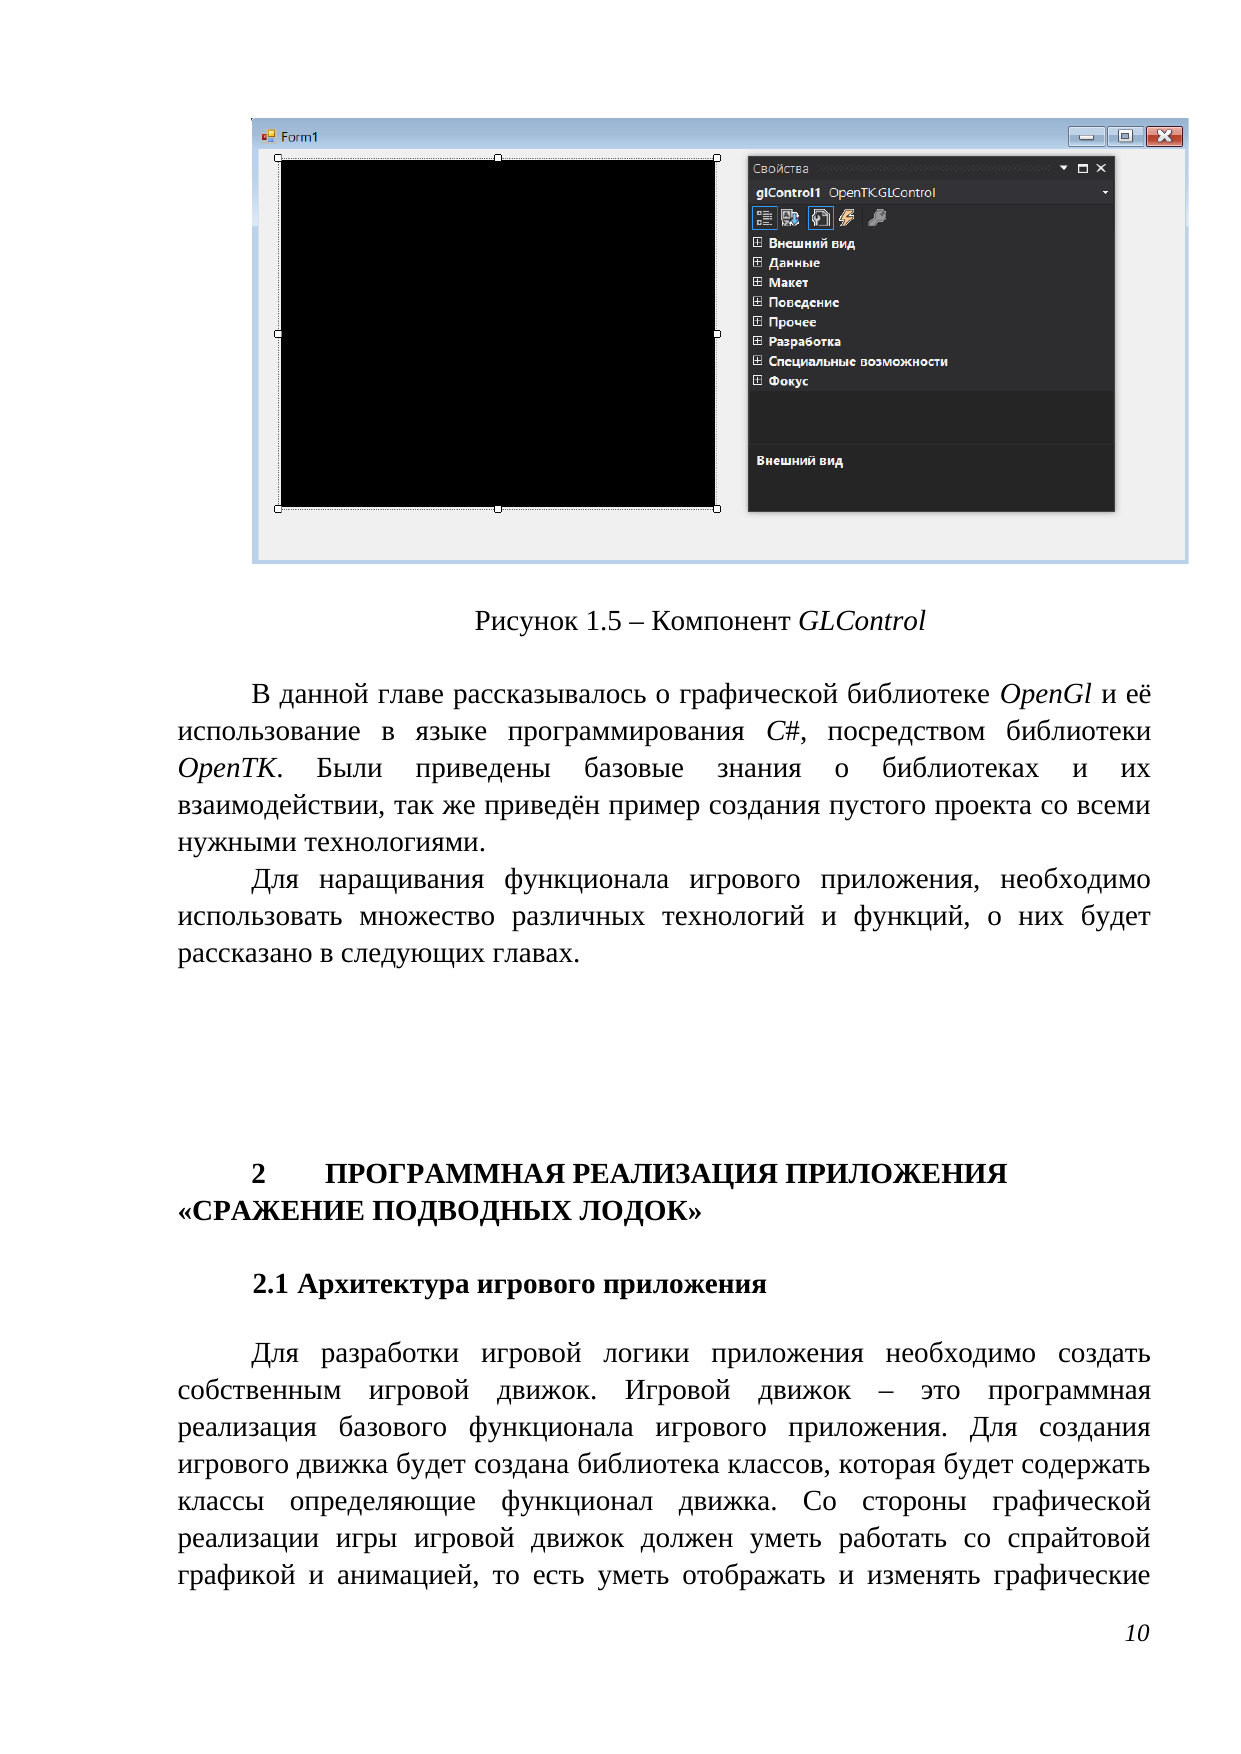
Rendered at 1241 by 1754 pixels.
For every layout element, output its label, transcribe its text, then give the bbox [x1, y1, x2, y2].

text Для наращивания функционала игрового приложения, необходимо использовать множество различных технологий и функций, о них будет рассказано в следующих главах. [177, 861, 1152, 968]
list Рисунок 1.5 – Компонент GLControl [177, 603, 1152, 636]
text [177, 1336, 1152, 1590]
list Архитектура игрового приложения [252, 1267, 1152, 1300]
list ПРОГРАММНАЯ РЕАЛИЗАЦИЯ ПРИЛОЖЕНИЯ «СРАЖЕНИЕ ПОДВОДНЫХ ЛОДОК» [177, 1156, 1152, 1226]
text В данной главе рассказывалось о графической библиотеке OpenGl и её использование в языке программирования С#, посредством библиотеки OpenTK. Были приведены базовые знания о библиотеках и их взаимодействии, так же приведён пример создания пустого проекта со всеми нужными технологиями. [177, 677, 1152, 858]
picture [251, 118, 1189, 564]
